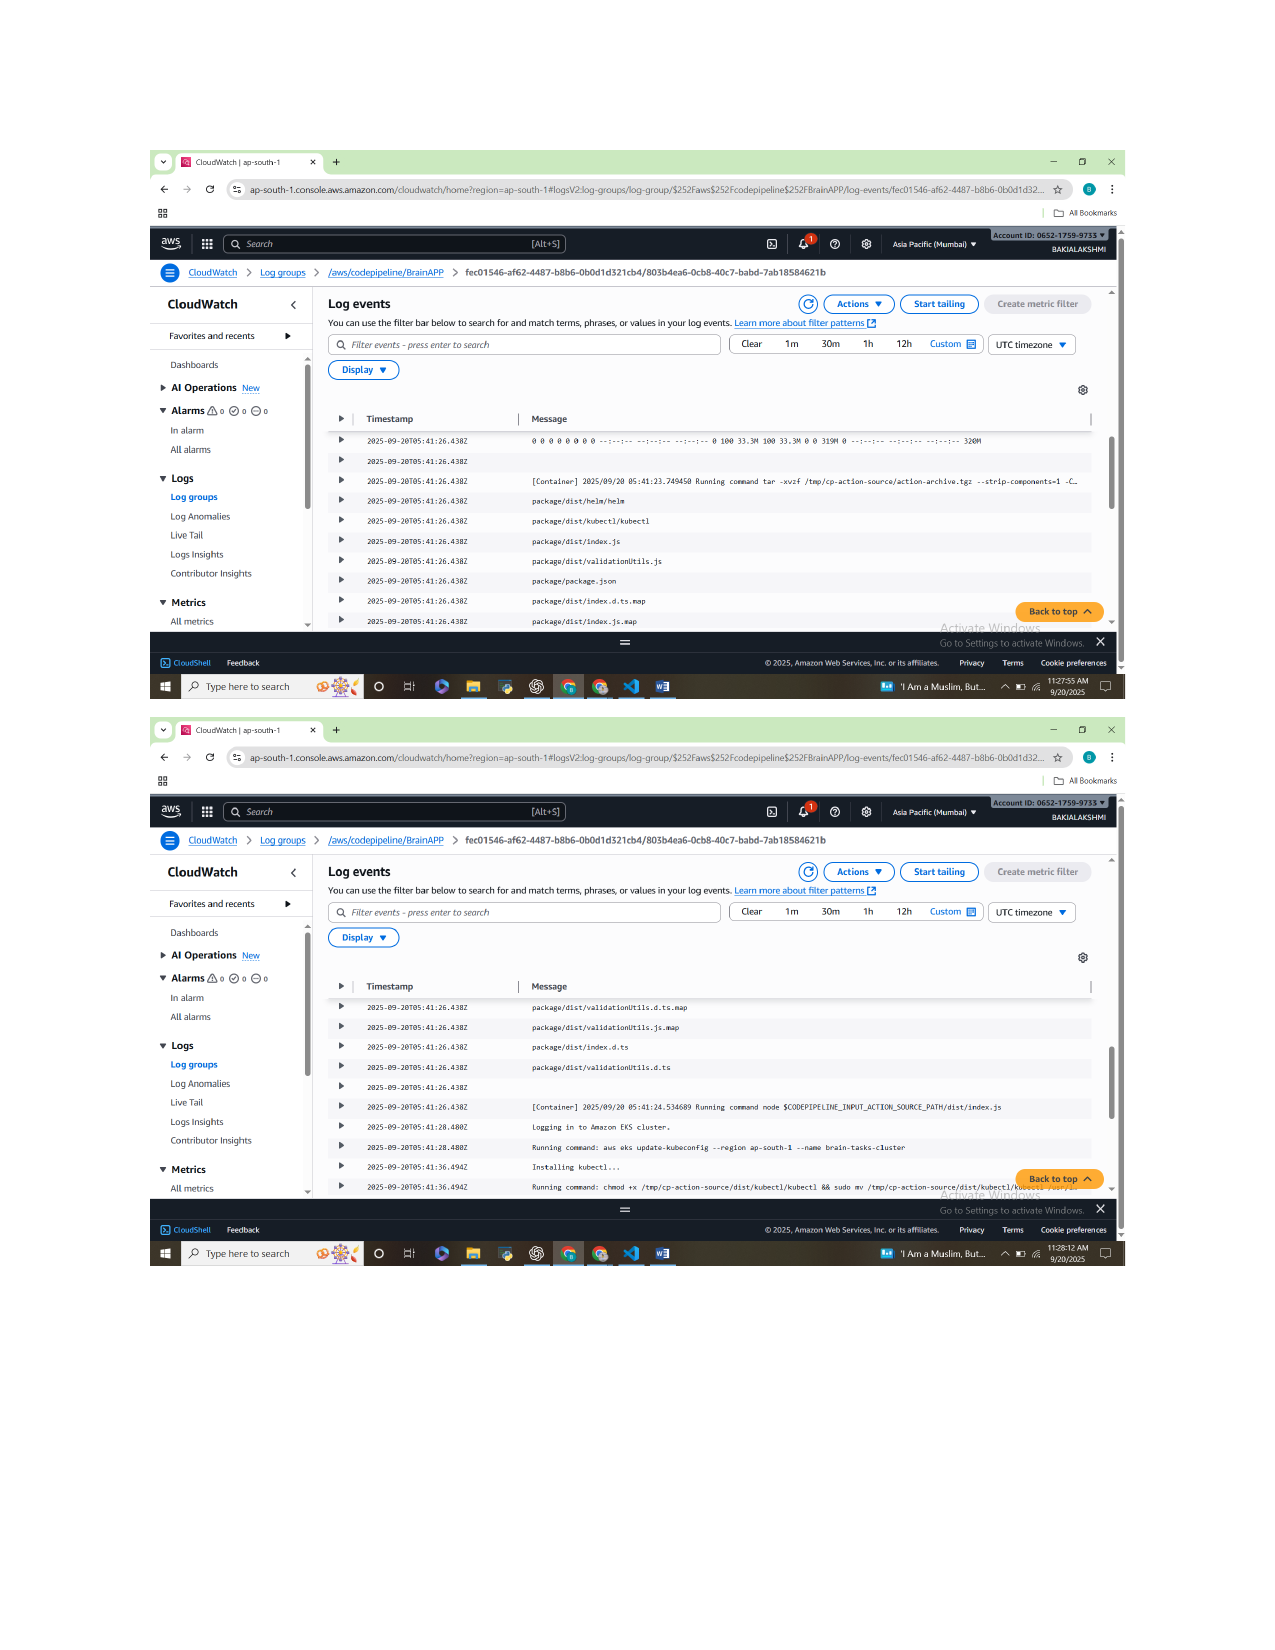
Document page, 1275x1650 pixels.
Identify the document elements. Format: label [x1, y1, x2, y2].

picture [150, 717, 1125, 1266]
picture [150, 150, 1125, 699]
